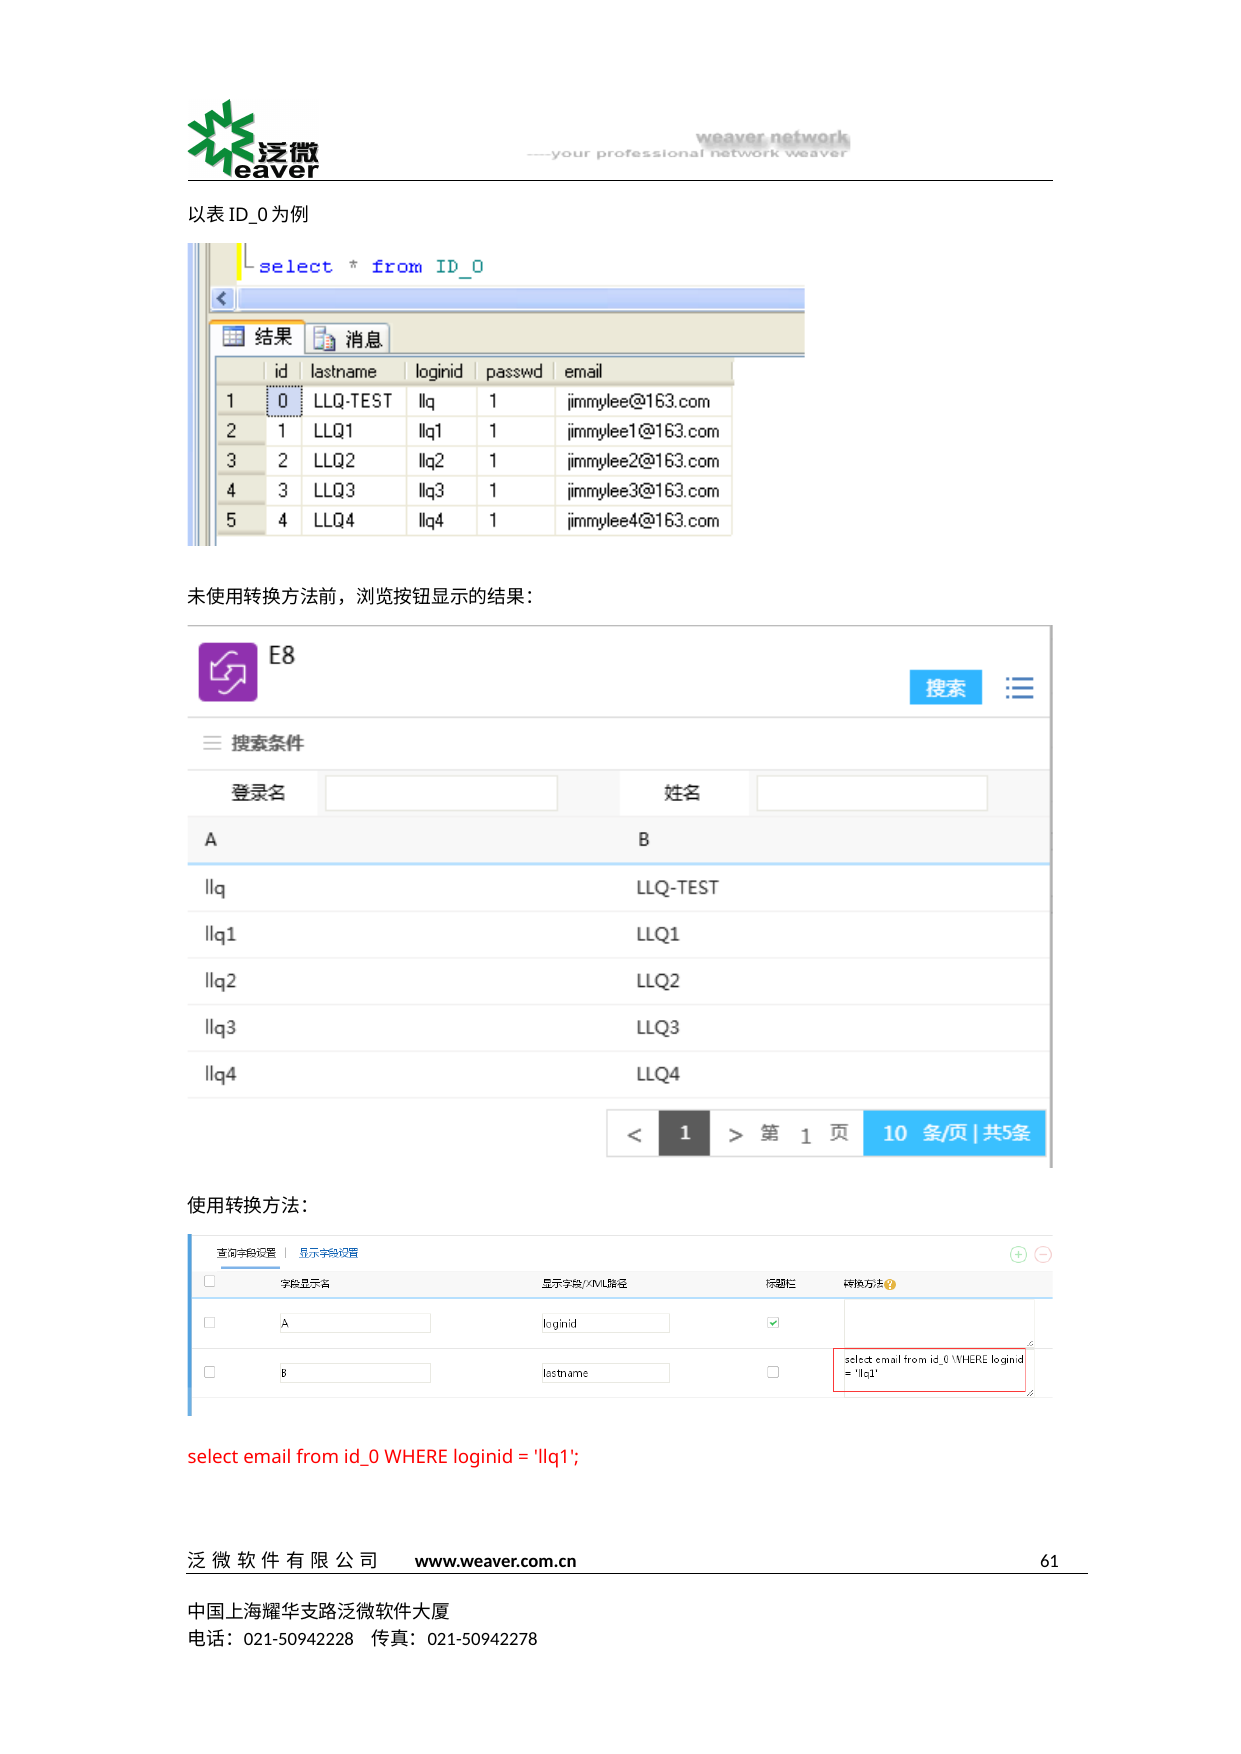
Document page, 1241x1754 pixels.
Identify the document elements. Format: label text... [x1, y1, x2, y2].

picture [187, 243, 805, 546]
text 未使用转换方法前，浏览按钮显示的结果： [187, 579, 1053, 612]
picture [187, 99, 319, 178]
text 使用转换方法： [187, 1188, 1053, 1221]
text 以表ID_0为例 [187, 197, 1053, 230]
picture [187, 625, 1053, 1168]
text select email from id_0 WHERE loginid = 'llq1'; [187, 1440, 1053, 1473]
picture [187, 1234, 1053, 1416]
picture [475, 88, 851, 178]
